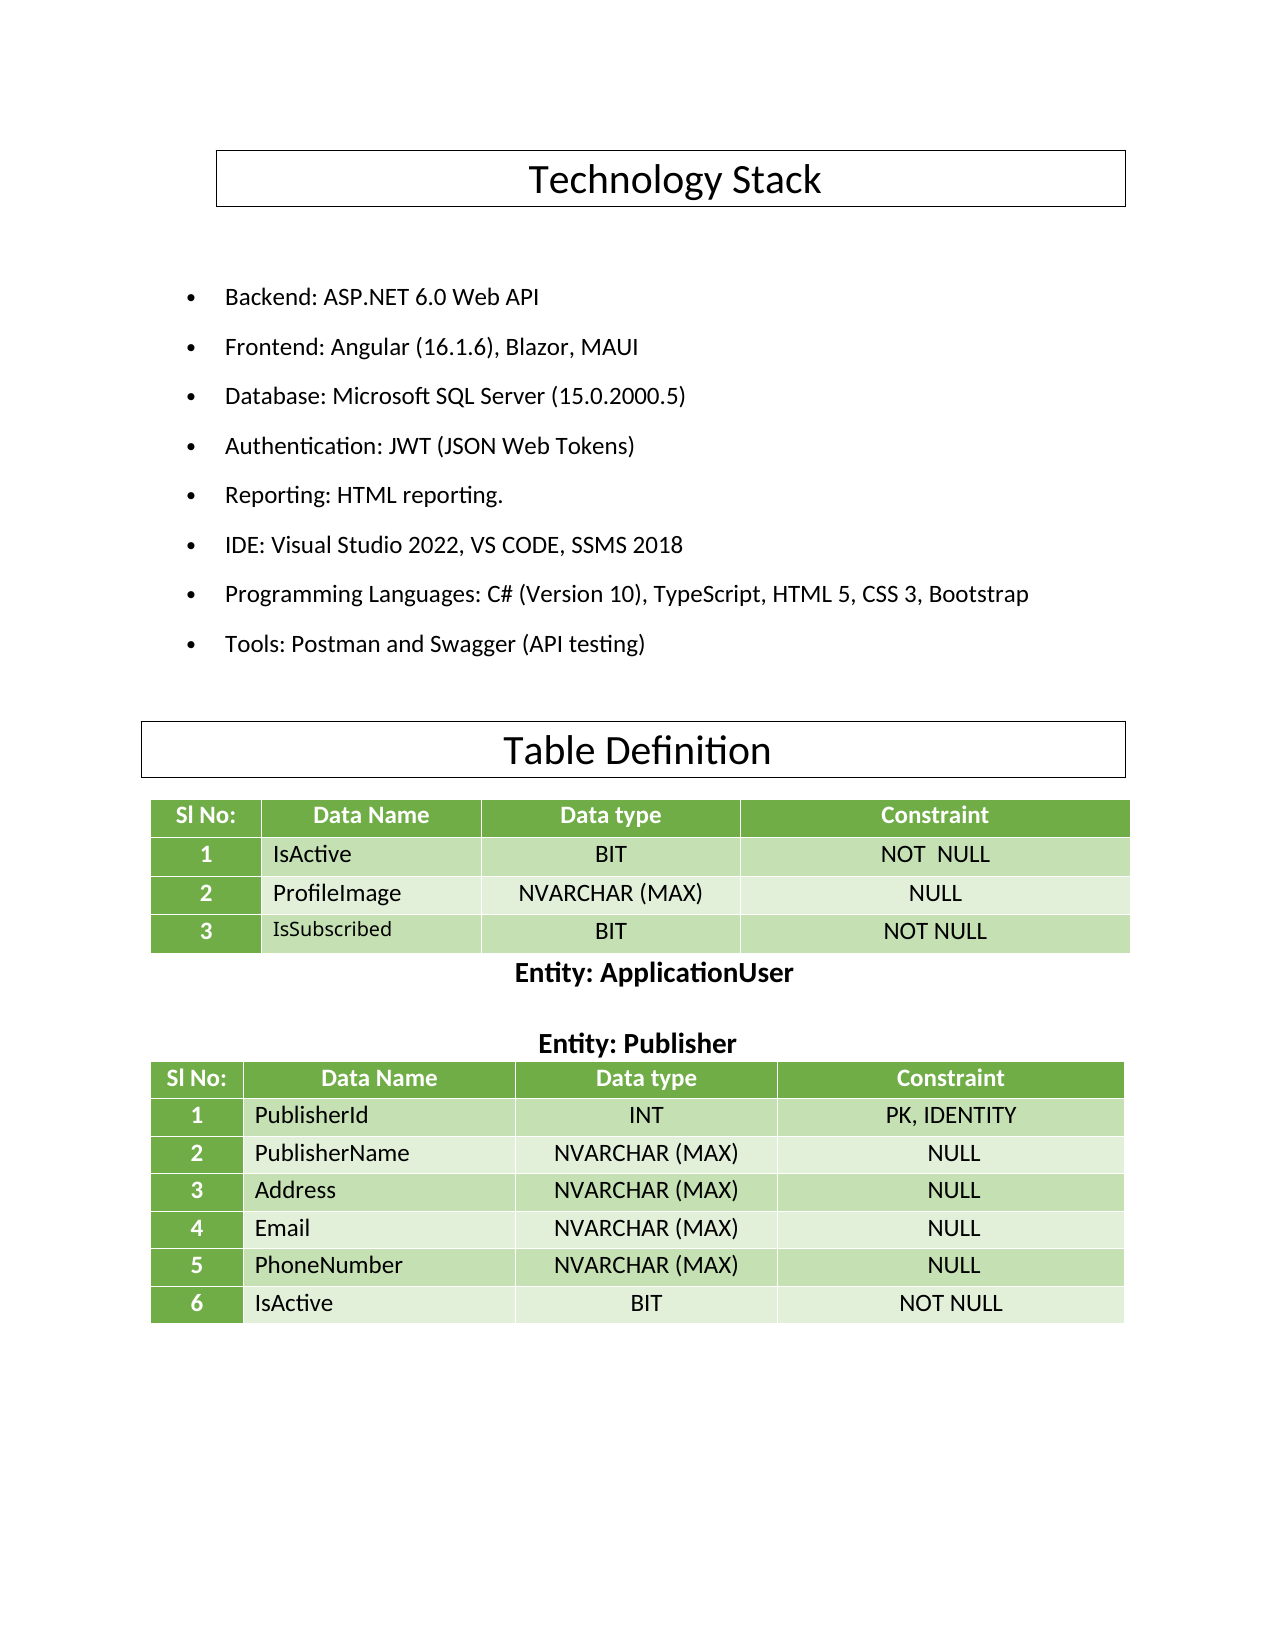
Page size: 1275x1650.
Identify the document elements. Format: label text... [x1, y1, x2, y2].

table_cell INT [516, 1099, 777, 1136]
table_cell 1 [151, 838, 261, 876]
text Table Definition [142, 722, 1125, 777]
table_cell PK, IDENTITY [778, 1099, 1124, 1136]
table_cell 5 [151, 1249, 243, 1286]
table_cell BIT [482, 838, 740, 876]
table_cell 2 [151, 1137, 243, 1173]
table_cell 3 [151, 915, 261, 953]
table_header Constraint [778, 1062, 1124, 1098]
table_cell NOT NULL [741, 838, 1130, 876]
table_cell NOT NULL [778, 1287, 1124, 1323]
table_cell NVARCHAR (MAX) [516, 1212, 777, 1248]
table_cell 3 [151, 1174, 243, 1211]
table_cell ProfileImage [262, 877, 481, 914]
text Entity: Publisher [150, 1025, 1125, 1061]
table_cell PublisherName [244, 1137, 515, 1173]
table_header Sl No: [151, 1062, 243, 1098]
table_cell NULL [778, 1212, 1124, 1248]
table_cell BIT [482, 915, 740, 953]
table_header Data type [482, 800, 740, 837]
table_cell Email [244, 1212, 515, 1248]
table_cell Address [244, 1174, 515, 1211]
list IDE: Visual Studio 2022, VS CODE, SSMS 2018 [187, 529, 1125, 559]
table_cell PublisherId [244, 1099, 515, 1136]
list Authentication: JWT (JSON Web Tokens) [187, 430, 1125, 460]
table_cell NULL [778, 1137, 1124, 1173]
list Reporting: HTML reporting. [187, 479, 1125, 510]
table_header Sl No: [151, 800, 261, 837]
table_cell 2 [151, 877, 261, 914]
list Backend: ASP.NET 6.0 Web API [187, 281, 1125, 312]
table_cell NVARCHAR (MAX) [516, 1174, 777, 1211]
table_cell NULL [778, 1174, 1124, 1211]
table_header Data Name [262, 800, 481, 837]
table_cell NVARCHAR (MAX) [516, 1249, 777, 1286]
table_cell 4 [151, 1212, 243, 1248]
table_cell NVARCHAR (MAX) [482, 877, 740, 914]
table_cell NOT NULL [741, 915, 1130, 953]
list Tools: Postman and Swagger (API testing) [187, 628, 1125, 659]
list Programming Languages: C# (Version 10), TypeScript, HTML 5, CSS 3, Bootstrap [187, 578, 1125, 609]
table_header Constraint [741, 800, 1130, 837]
table_cell NULL [778, 1249, 1124, 1286]
table_header Data type [516, 1062, 777, 1098]
table_cell 6 [151, 1287, 243, 1323]
table_cell IsActive [244, 1287, 515, 1323]
table_cell NULL [741, 877, 1130, 914]
table_header Data Name [244, 1062, 515, 1098]
list Technology Stack [217, 151, 1125, 206]
table_cell PhoneNumber [244, 1249, 515, 1286]
table_cell IsSubscribed [262, 915, 481, 953]
list Database: Microsoft SQL Server (15.0.2000.5) [187, 380, 1125, 411]
text Entity: ApplicationUser [150, 954, 1125, 989]
list Frontend: Angular (16.1.6), Blazor, MAUI [187, 331, 1125, 361]
table_cell IsActive [262, 838, 481, 876]
table_cell 1 [151, 1099, 243, 1136]
table_cell BIT [516, 1287, 777, 1323]
table_cell NVARCHAR (MAX) [516, 1137, 777, 1173]
